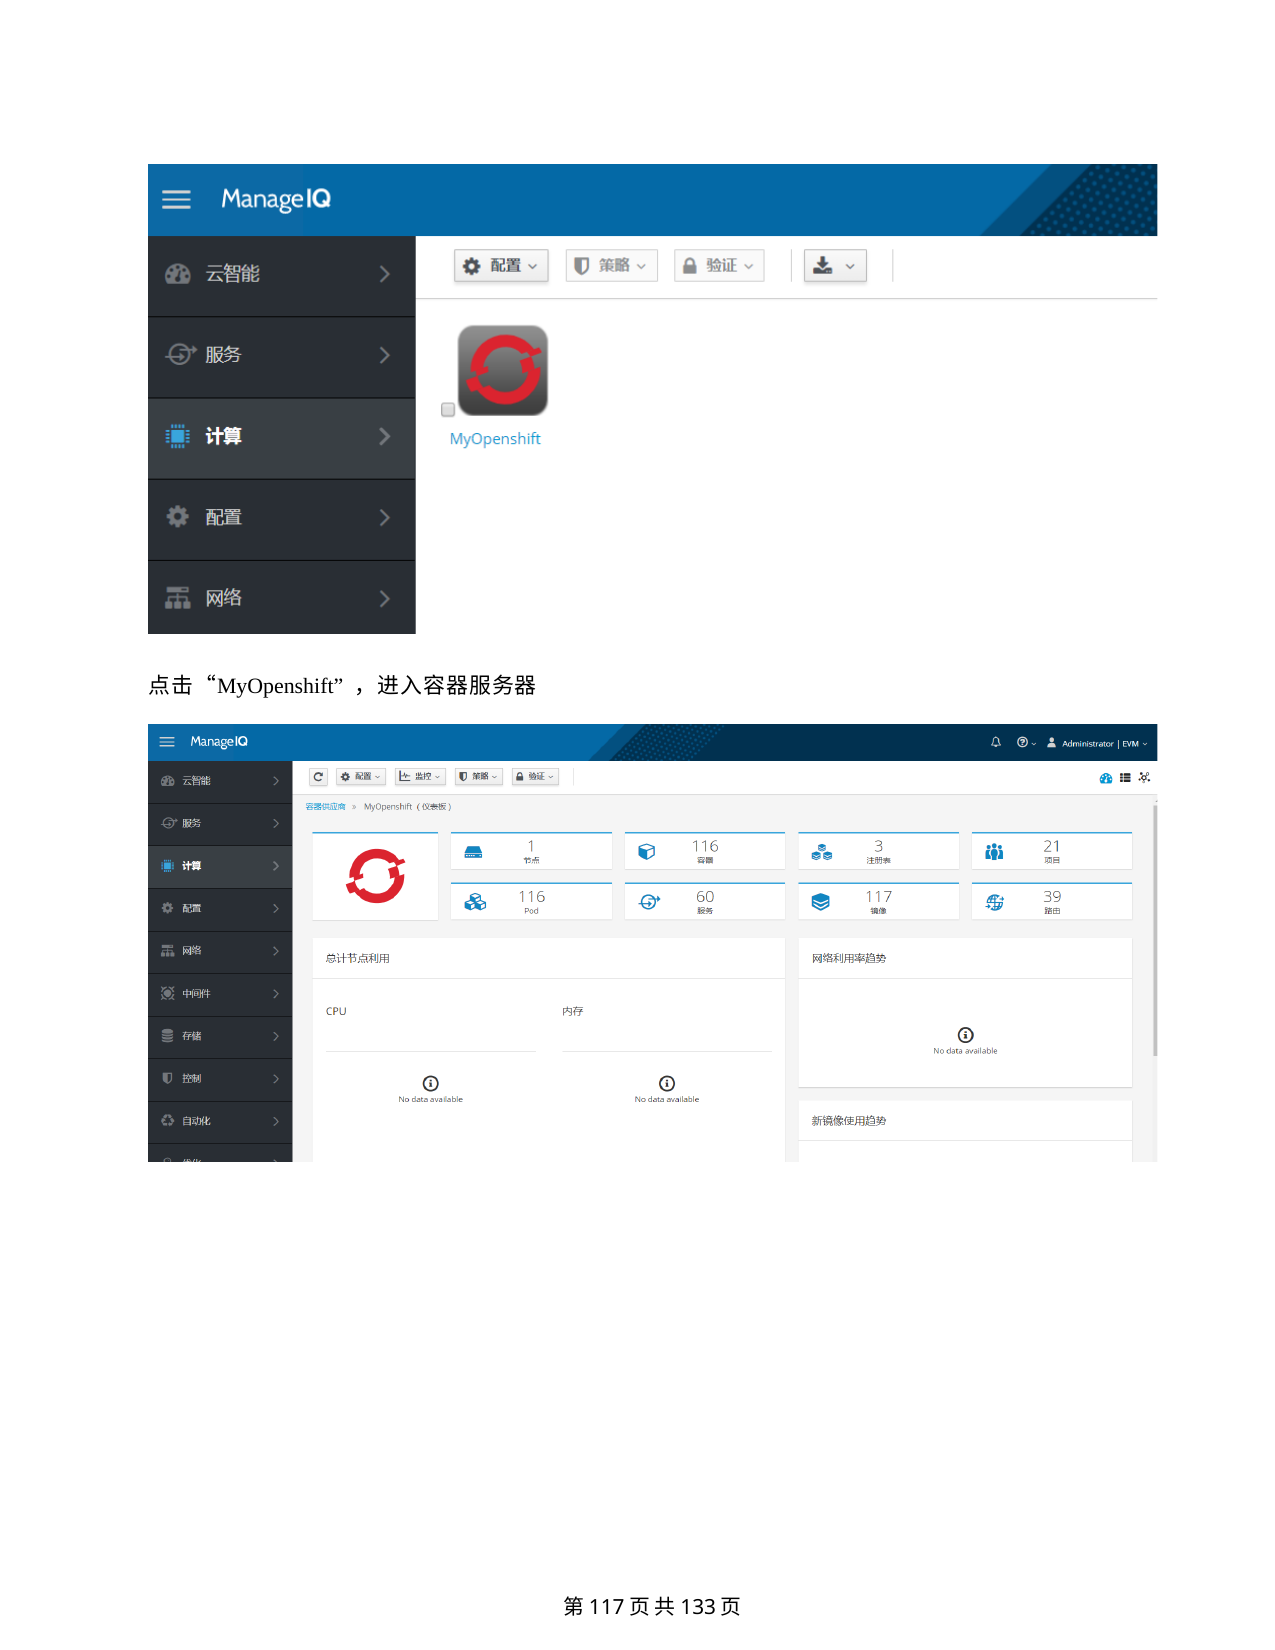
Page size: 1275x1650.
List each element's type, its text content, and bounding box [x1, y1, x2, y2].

picture [148, 164, 1158, 634]
text 点击“MyOpenshift”，进入容器服务器 [148, 665, 1156, 702]
picture [148, 724, 1158, 1162]
